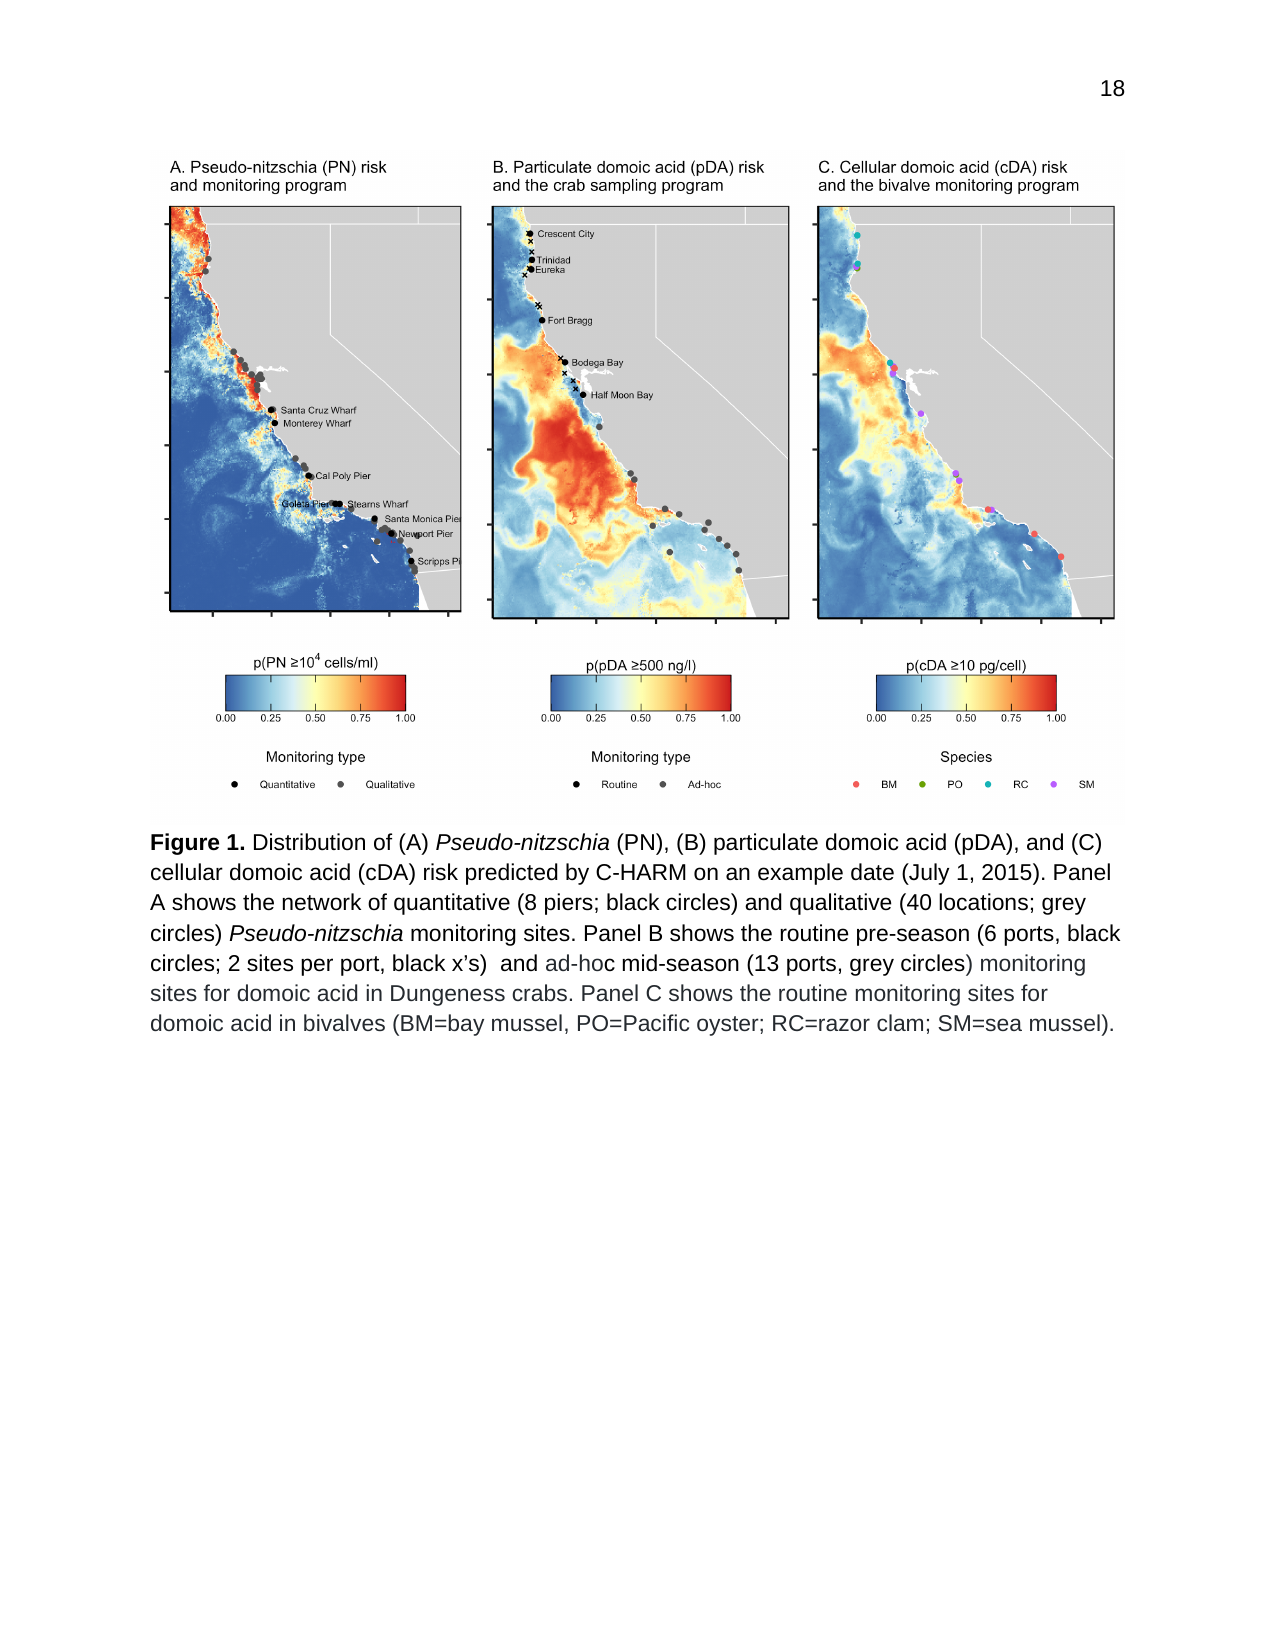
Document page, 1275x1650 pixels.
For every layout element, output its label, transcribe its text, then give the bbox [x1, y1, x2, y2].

picture [150, 150, 1125, 825]
text Figure 1. Distribution of (A) Pseudo-nitzschia (PN), (B) particulate domoic acid (pDA), and (C) cellular domoic acid (cDA) risk predicted by C-HARM on an example date (July 1, 2015). Panel A shows the network of quantitative (8 piers; black circles) and qualitative (40 locations; grey circles) Pseudo-nitzschia monitoring sites. Panel B shows the routine pre-season (6 ports, black circles; 2 sites per port, black x’s) and ad-hoc mid-season (13 ports, grey circles) monitoring sites for domoic acid in Dungeness crabs. Panel C shows the routine monitoring sites for domoic acid in bivalves (BM=bay mussel, PO=Pacific oyster; RC=razor clam; SM=sea mussel). [150, 829, 1125, 1036]
